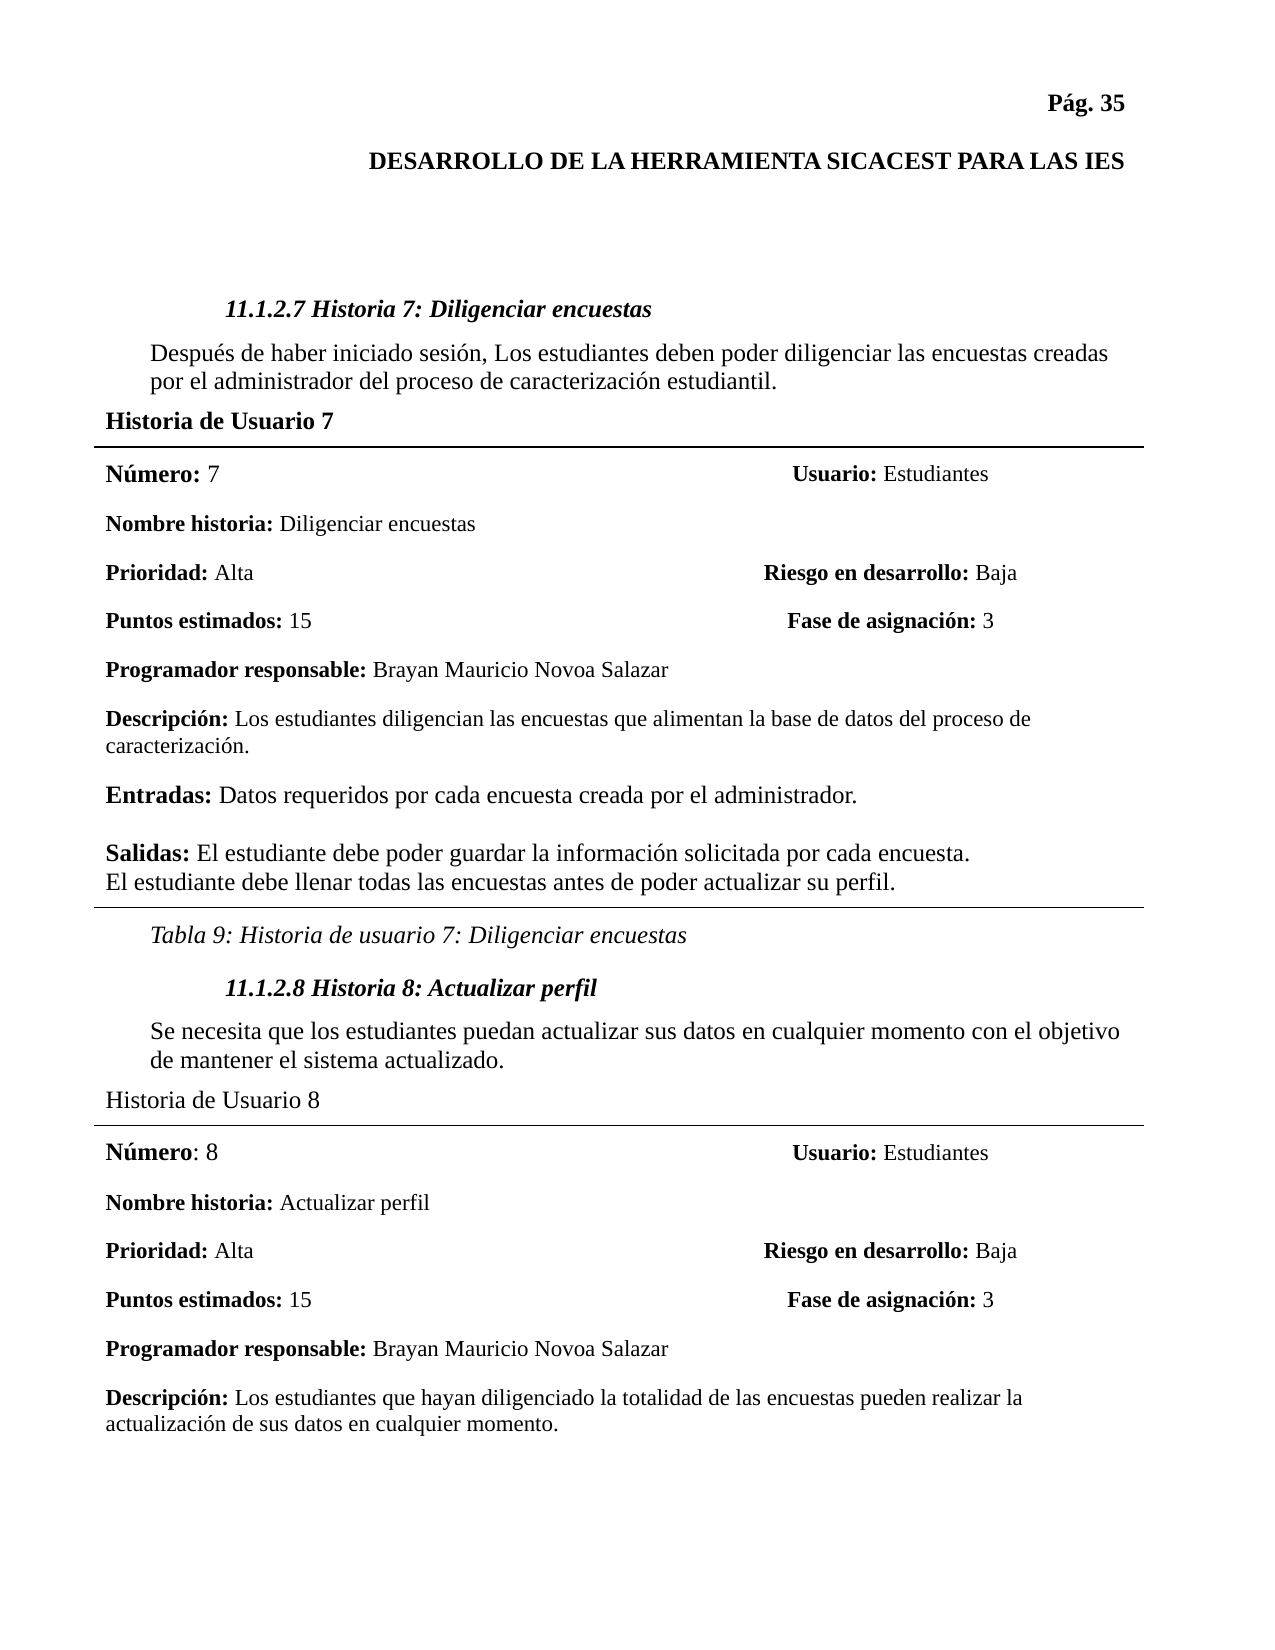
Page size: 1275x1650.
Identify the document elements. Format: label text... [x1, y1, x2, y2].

table_cell Descripción: Los estudiantes que hayan diligenciado la totalidad de las encuestas pueden realizar la actualización de sus datos en cualquier momento. [94, 1373, 1143, 1448]
text Se necesita que los estudiantes puedan actualizar sus datos en cualquier momento con el objetivo de mantener el sistema actualizado. [150, 1016, 1125, 1074]
table_cell Nombre historia: Actualizar perfil [94, 1178, 1143, 1226]
table_cell Número: 8 [94, 1126, 637, 1177]
table_cell Riesgo en desarrollo: Baja [637, 548, 1143, 596]
table_cell Prioridad: Alta [94, 1226, 637, 1275]
table_cell Número: 7 [94, 448, 637, 499]
table_header Historia de Usuario 7 [94, 395, 1143, 446]
table_cell Programador responsable: Brayan Mauricio Novoa Salazar [94, 1324, 1143, 1373]
table_cell Usuario: Estudiantes [637, 448, 1143, 499]
table_cell Programador responsable: Brayan Mauricio Novoa Salazar [94, 645, 1143, 694]
table_cell Usuario: Estudiantes [637, 1126, 1143, 1177]
table_cell Prioridad: Alta [94, 548, 637, 596]
table_cell Entradas: Datos requeridos por cada encuesta creada por el administrador. Salidas: El estudiante debe poder guardar la información solicitada por cada encuesta. El estudiante debe llenar todas las encuestas antes de poder actualizar su perfil. [94, 769, 1143, 907]
table_cell Puntos estimados: 15 [94, 1275, 637, 1324]
table_cell Fase de asignación: 3 [637, 596, 1143, 645]
table_cell Riesgo en desarrollo: Baja [637, 1226, 1143, 1275]
table_cell Descripción: Los estudiantes diligencian las encuestas que alimentan la base de datos del proceso de caracterización. [94, 694, 1143, 769]
subtitle 11.1.2.7 Historia 7: Diligenciar encuestas [150, 294, 1125, 323]
text Tabla 9: Historia de usuario 7: Diligenciar encuestas [150, 920, 1125, 949]
text Después de haber iniciado sesión, Los estudiantes deben poder diligenciar las encuestas creadas por el administrador del proceso de caracterización estudiantil. [150, 338, 1125, 395]
table_cell Nombre historia: Diligenciar encuestas [94, 499, 1143, 547]
table_cell Fase de asignación: 3 [637, 1275, 1143, 1324]
table_header Historia de Usuario 8 [94, 1074, 1143, 1125]
table_cell Puntos estimados: 15 [94, 596, 637, 645]
subtitle 11.1.2.8 Historia 8: Actualizar perfil [150, 973, 1125, 1002]
